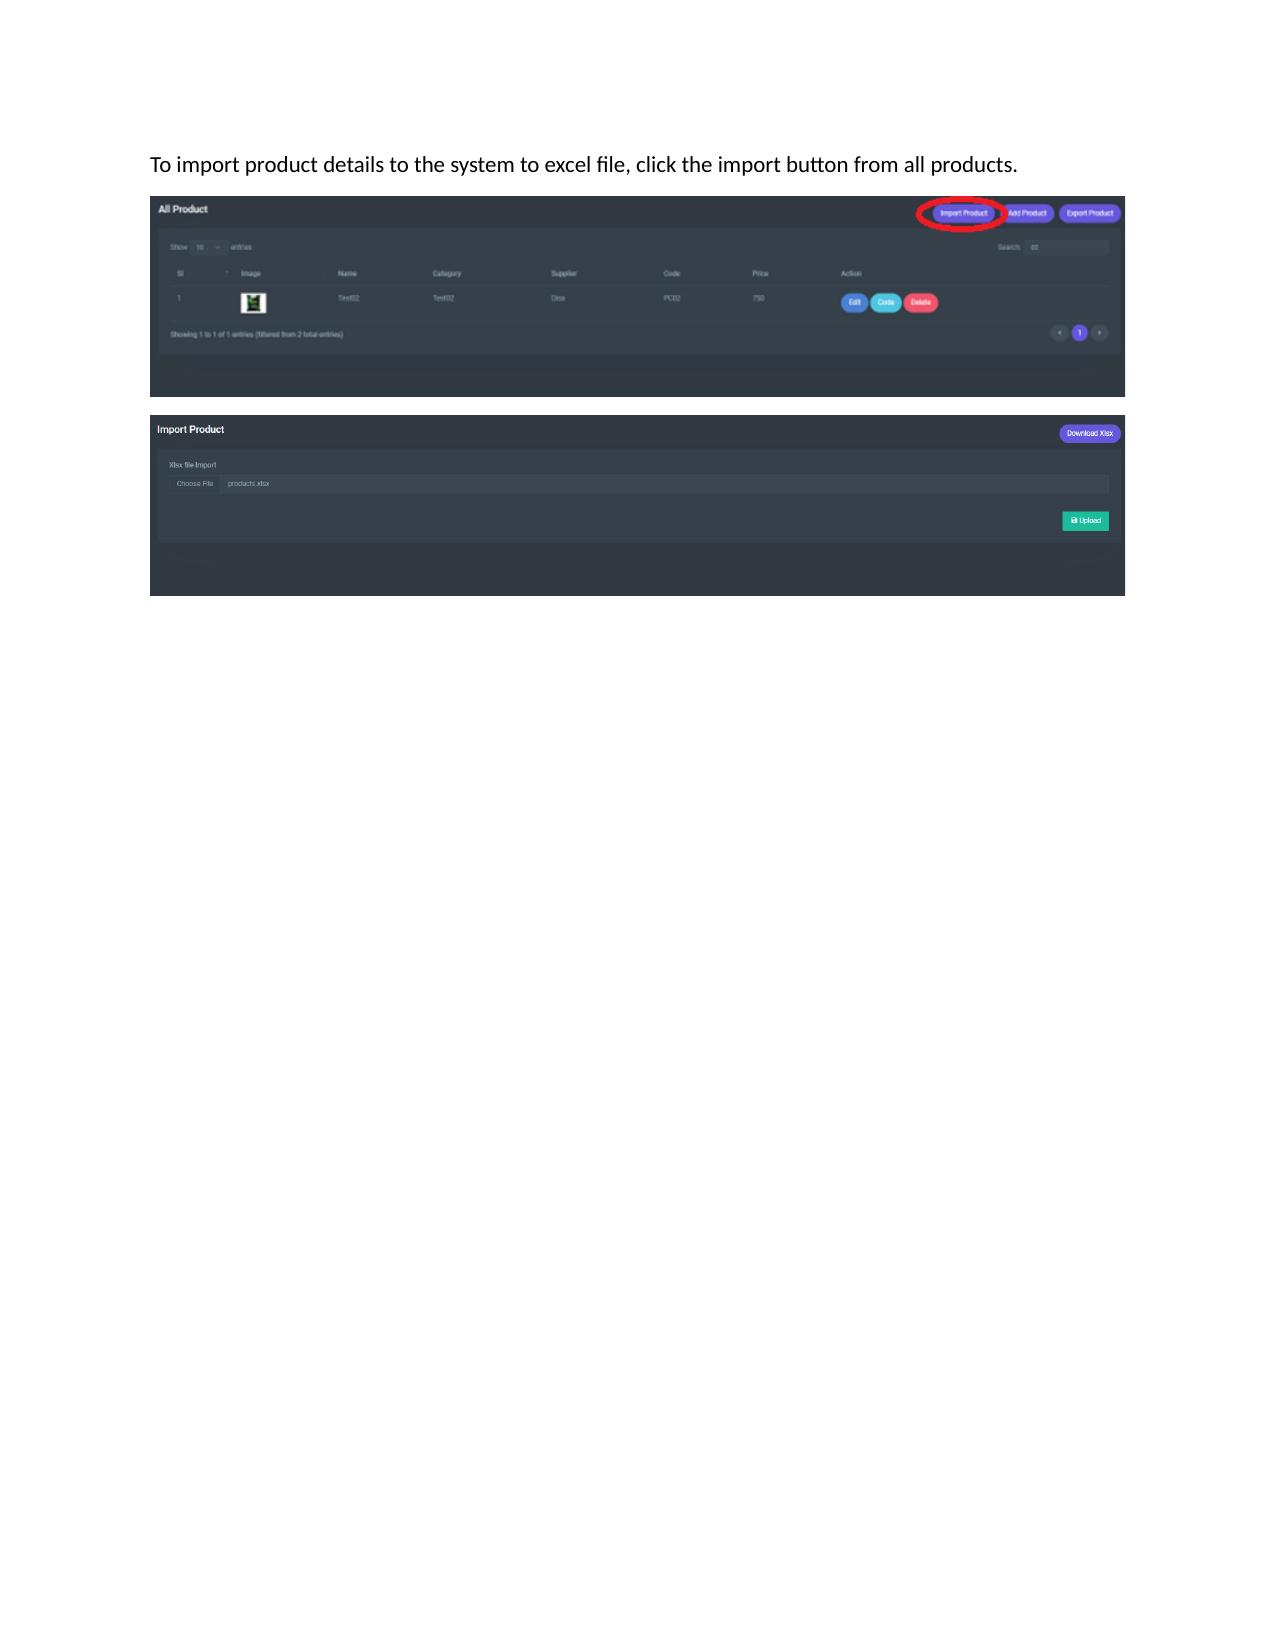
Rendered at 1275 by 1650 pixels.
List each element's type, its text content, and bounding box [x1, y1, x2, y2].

picture [150, 415, 1125, 596]
picture [150, 196, 1125, 397]
text To import product details to the system to excel file, click the import button from all products. [150, 150, 1125, 178]
